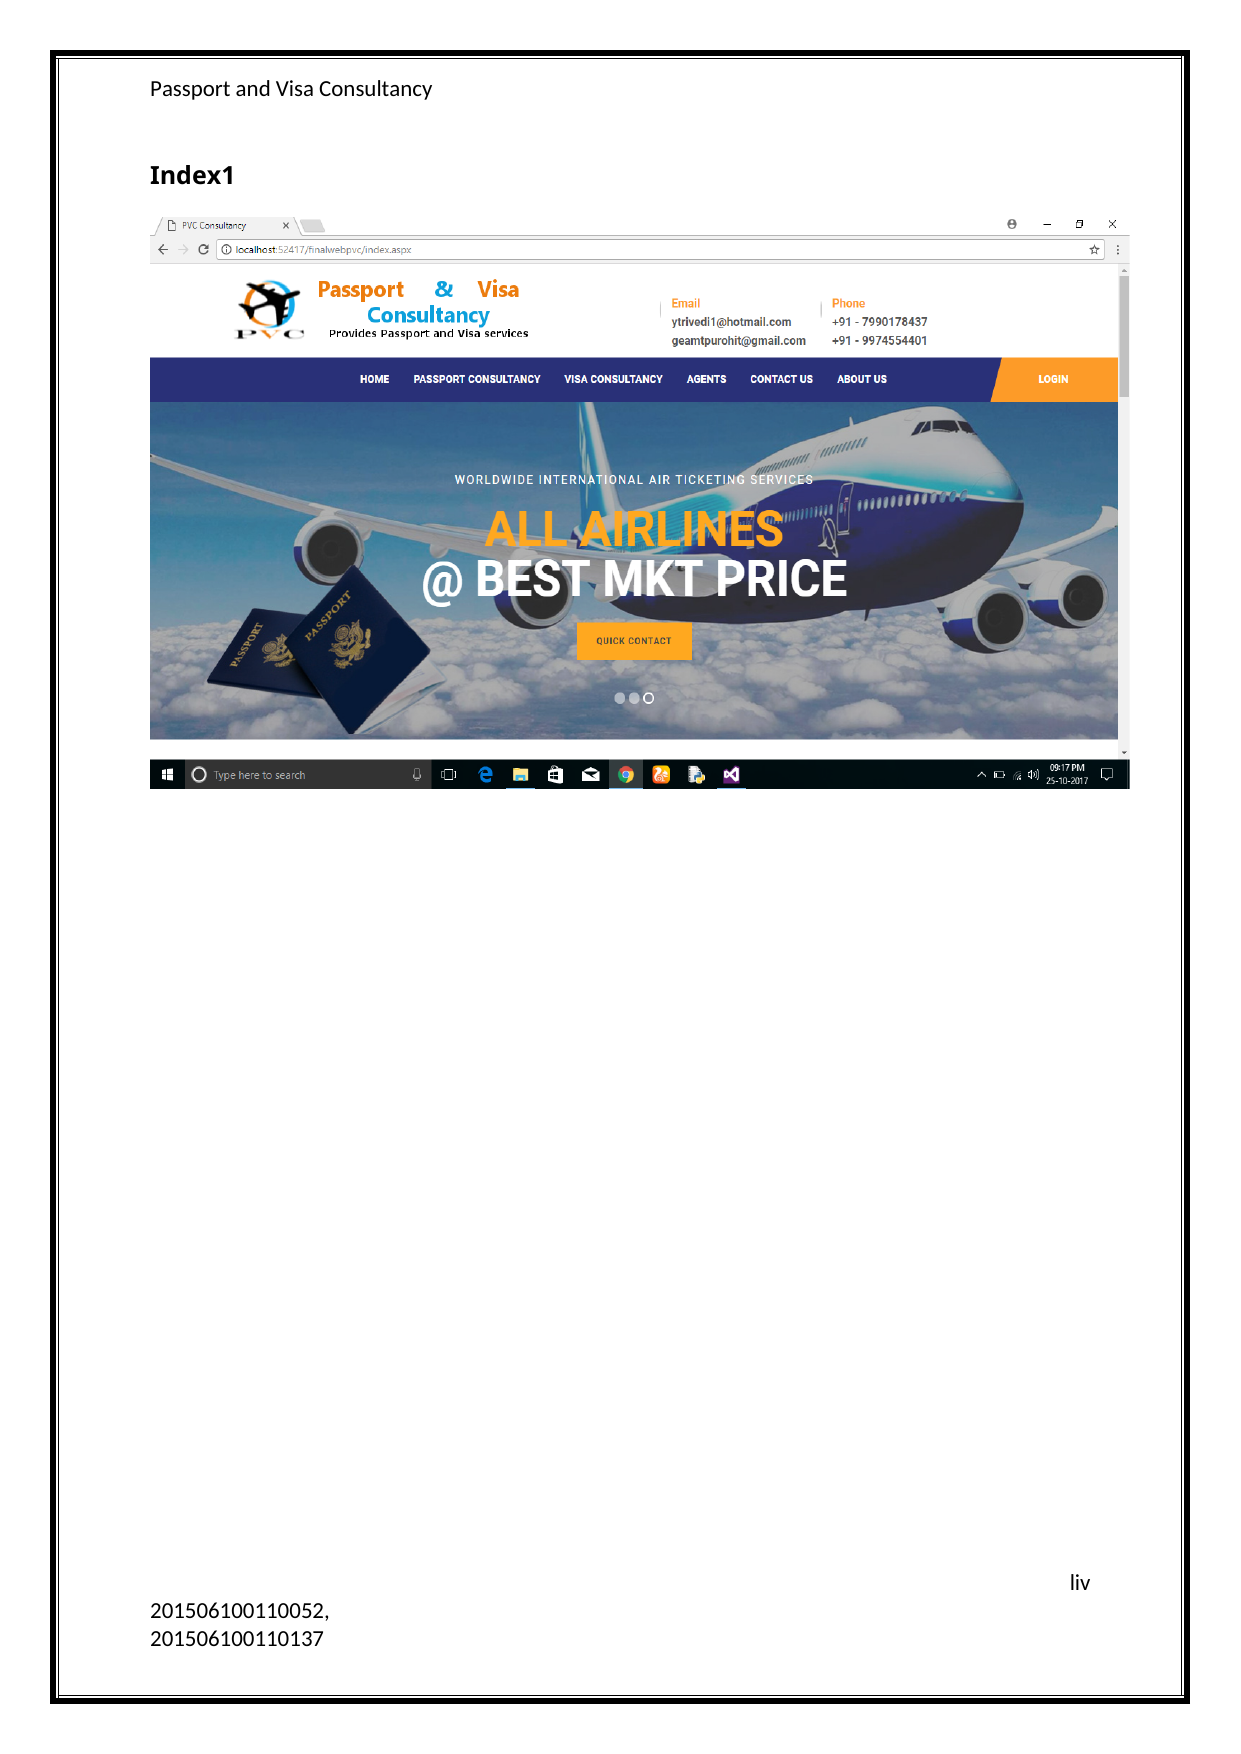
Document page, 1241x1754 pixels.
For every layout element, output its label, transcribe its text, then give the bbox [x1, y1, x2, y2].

text Index1 [150, 158, 1090, 192]
picture [150, 217, 1130, 789]
